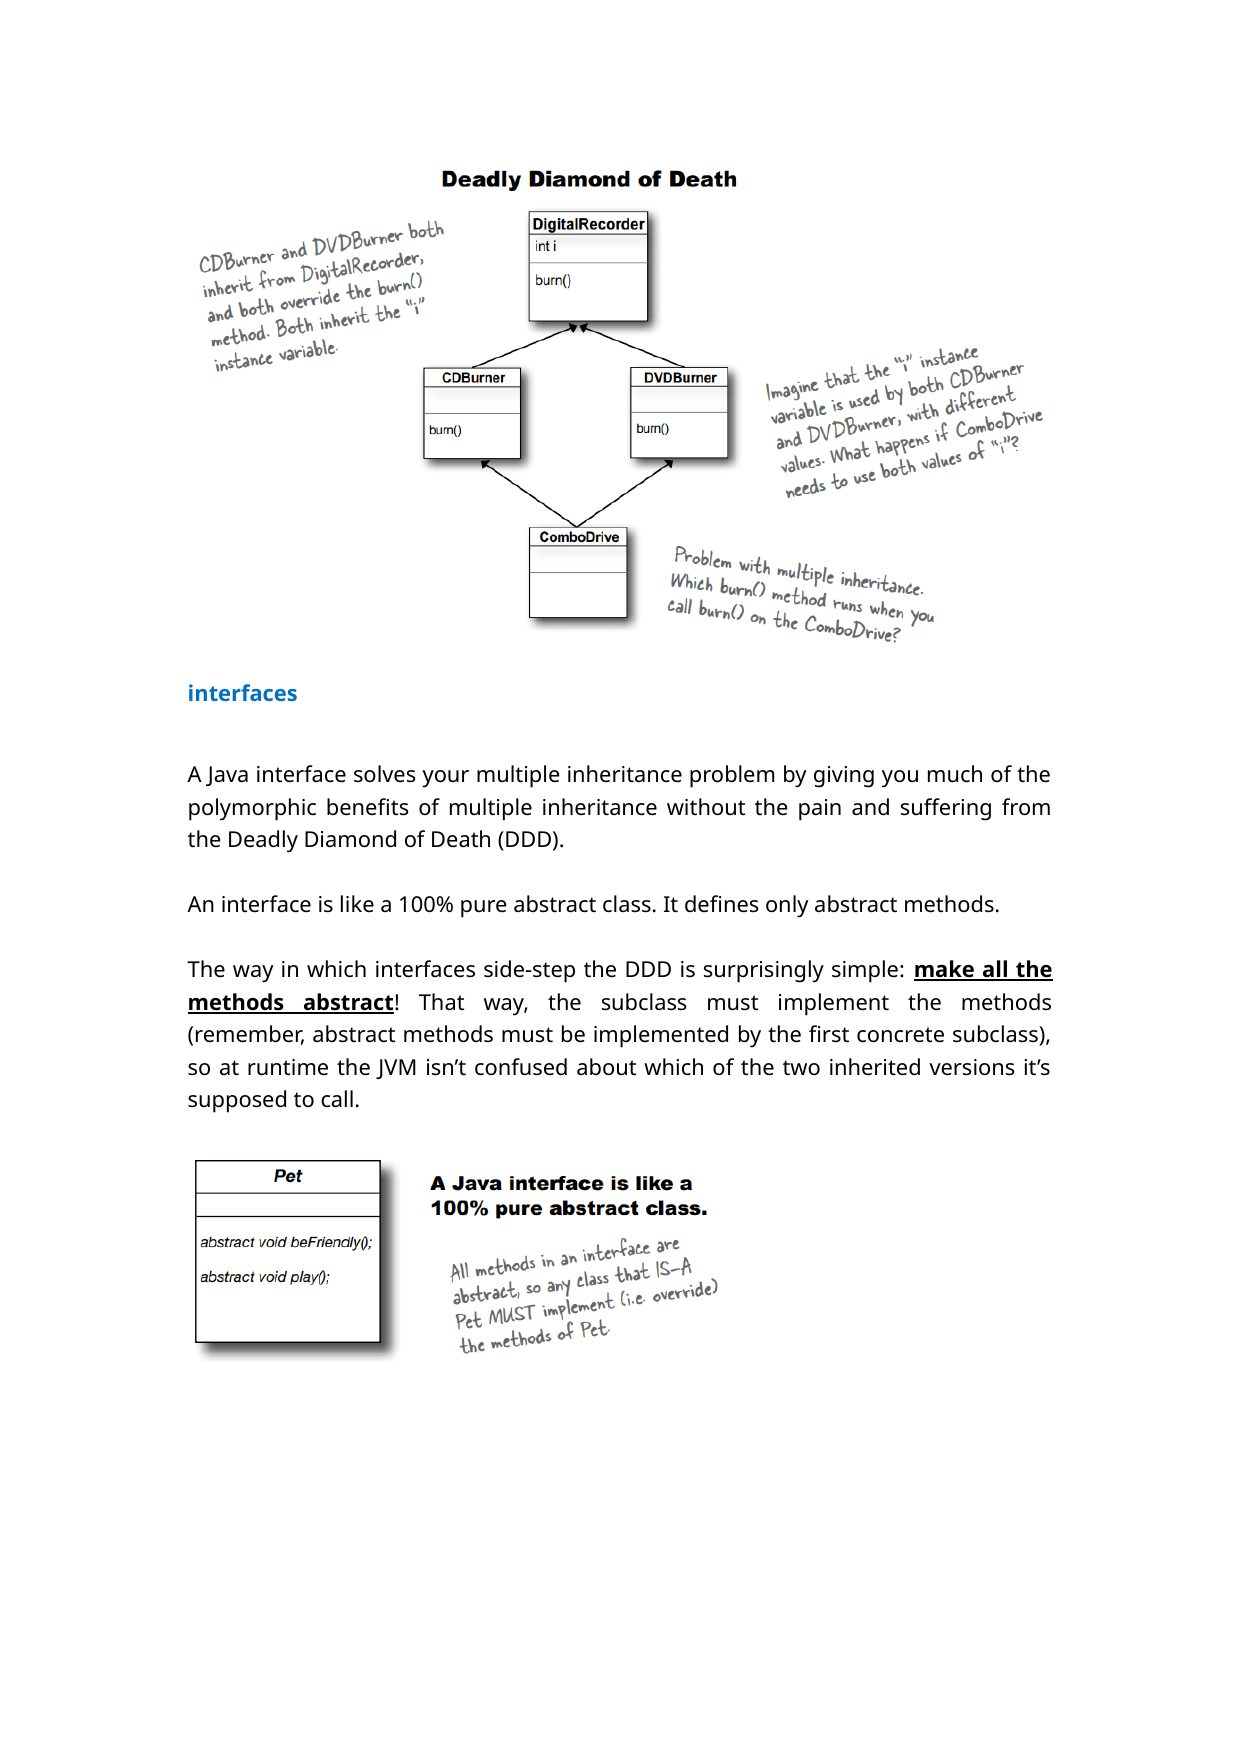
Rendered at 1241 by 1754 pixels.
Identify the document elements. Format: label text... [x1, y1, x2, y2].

text The way in which interfaces side-step the DDD is surprisingly simple: make all the methods abstract! That way, the subclass must implement the methods (remember, abstract methods must be implemented by the first concrete subclass), so at runtime the JVM isn’t confused about which of the two inherited versions it’s supposed to call. [187, 953, 1053, 1115]
picture [187, 162, 1052, 647]
text A Java interface solves your multiple inheritance problem by giving you much of the polymorphic benefits of multiple inheritance without the pain and suffering from the Deadly Diamond of Death (DDD). [187, 758, 1053, 855]
subtitle interfaces [187, 677, 1053, 709]
text An interface is like a 100% pure abstract class. It defines only abstract methods. [187, 888, 1053, 920]
picture [187, 1147, 725, 1368]
